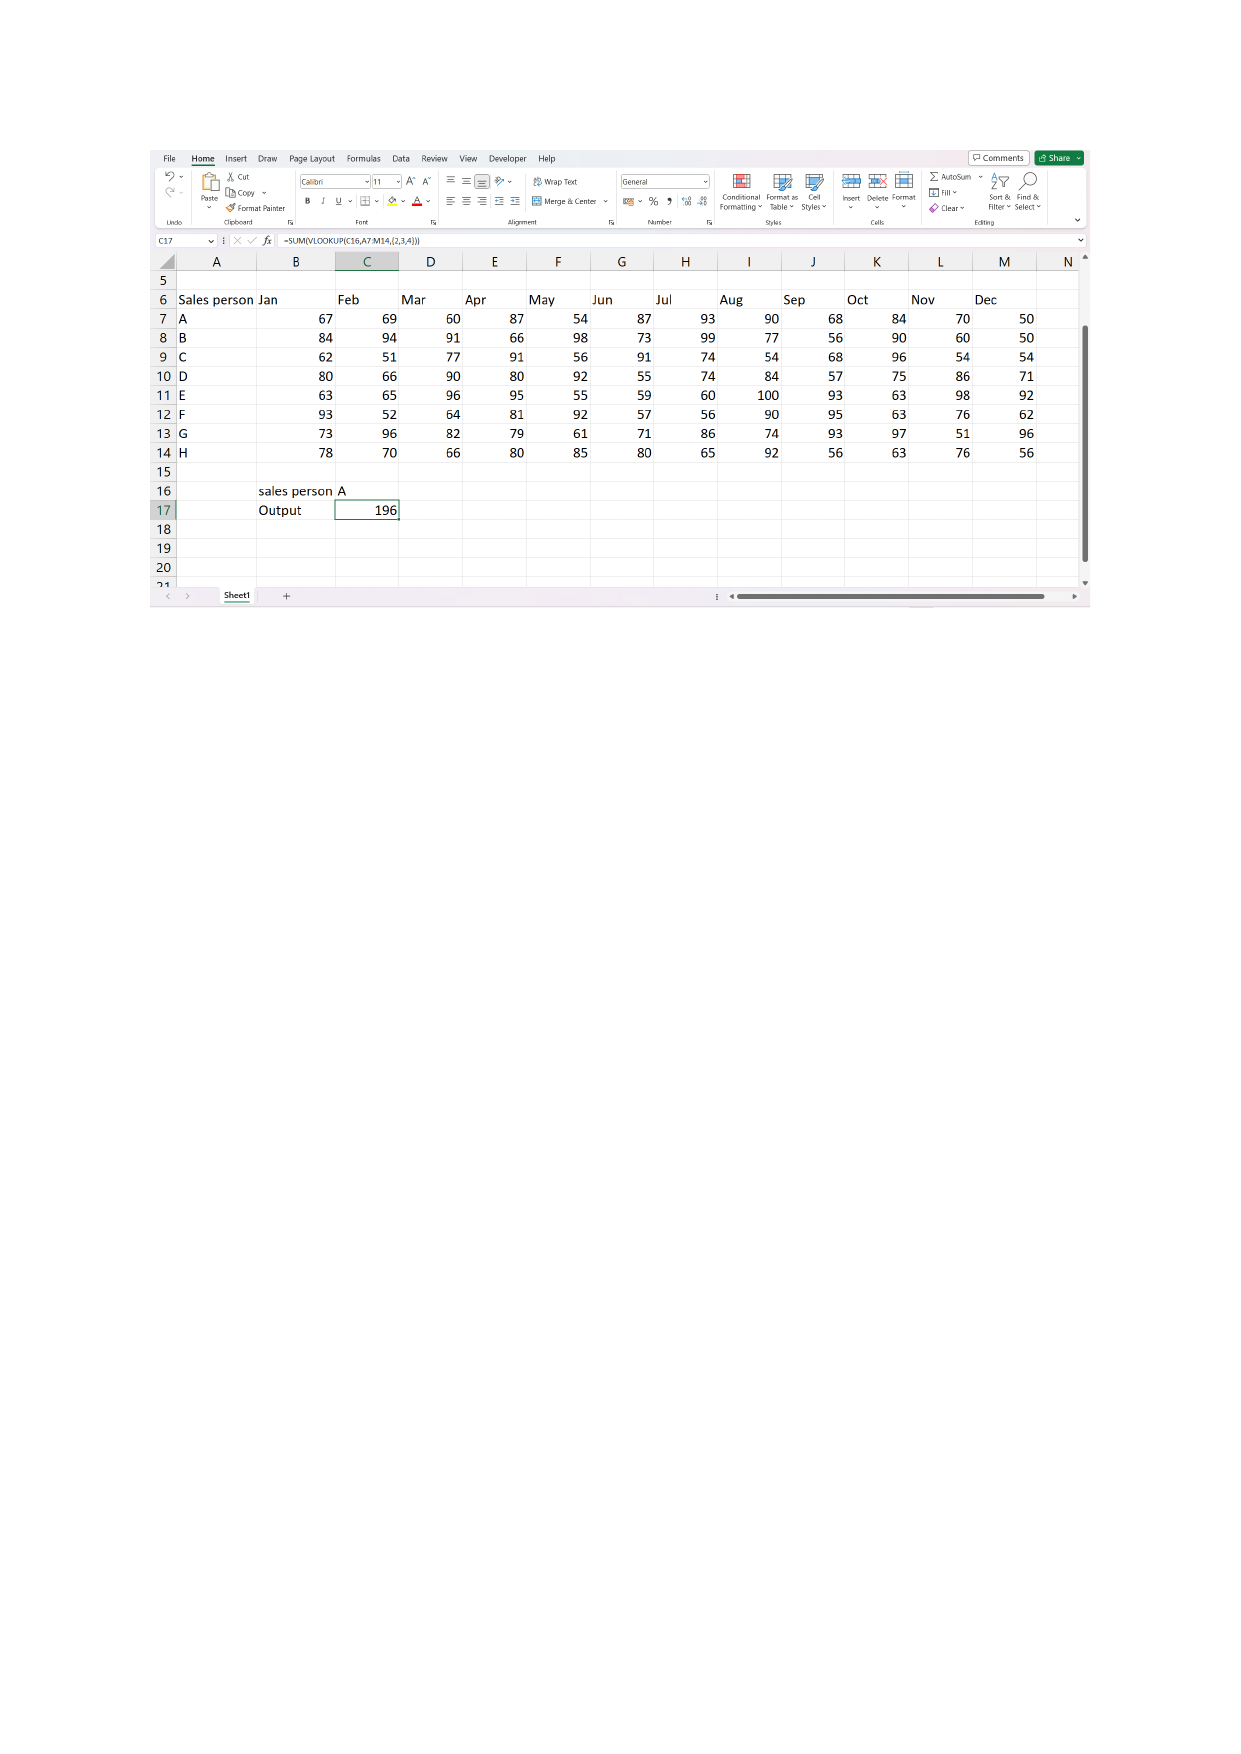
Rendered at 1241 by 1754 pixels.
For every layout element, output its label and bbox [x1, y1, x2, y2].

picture [150, 150, 1091, 608]
